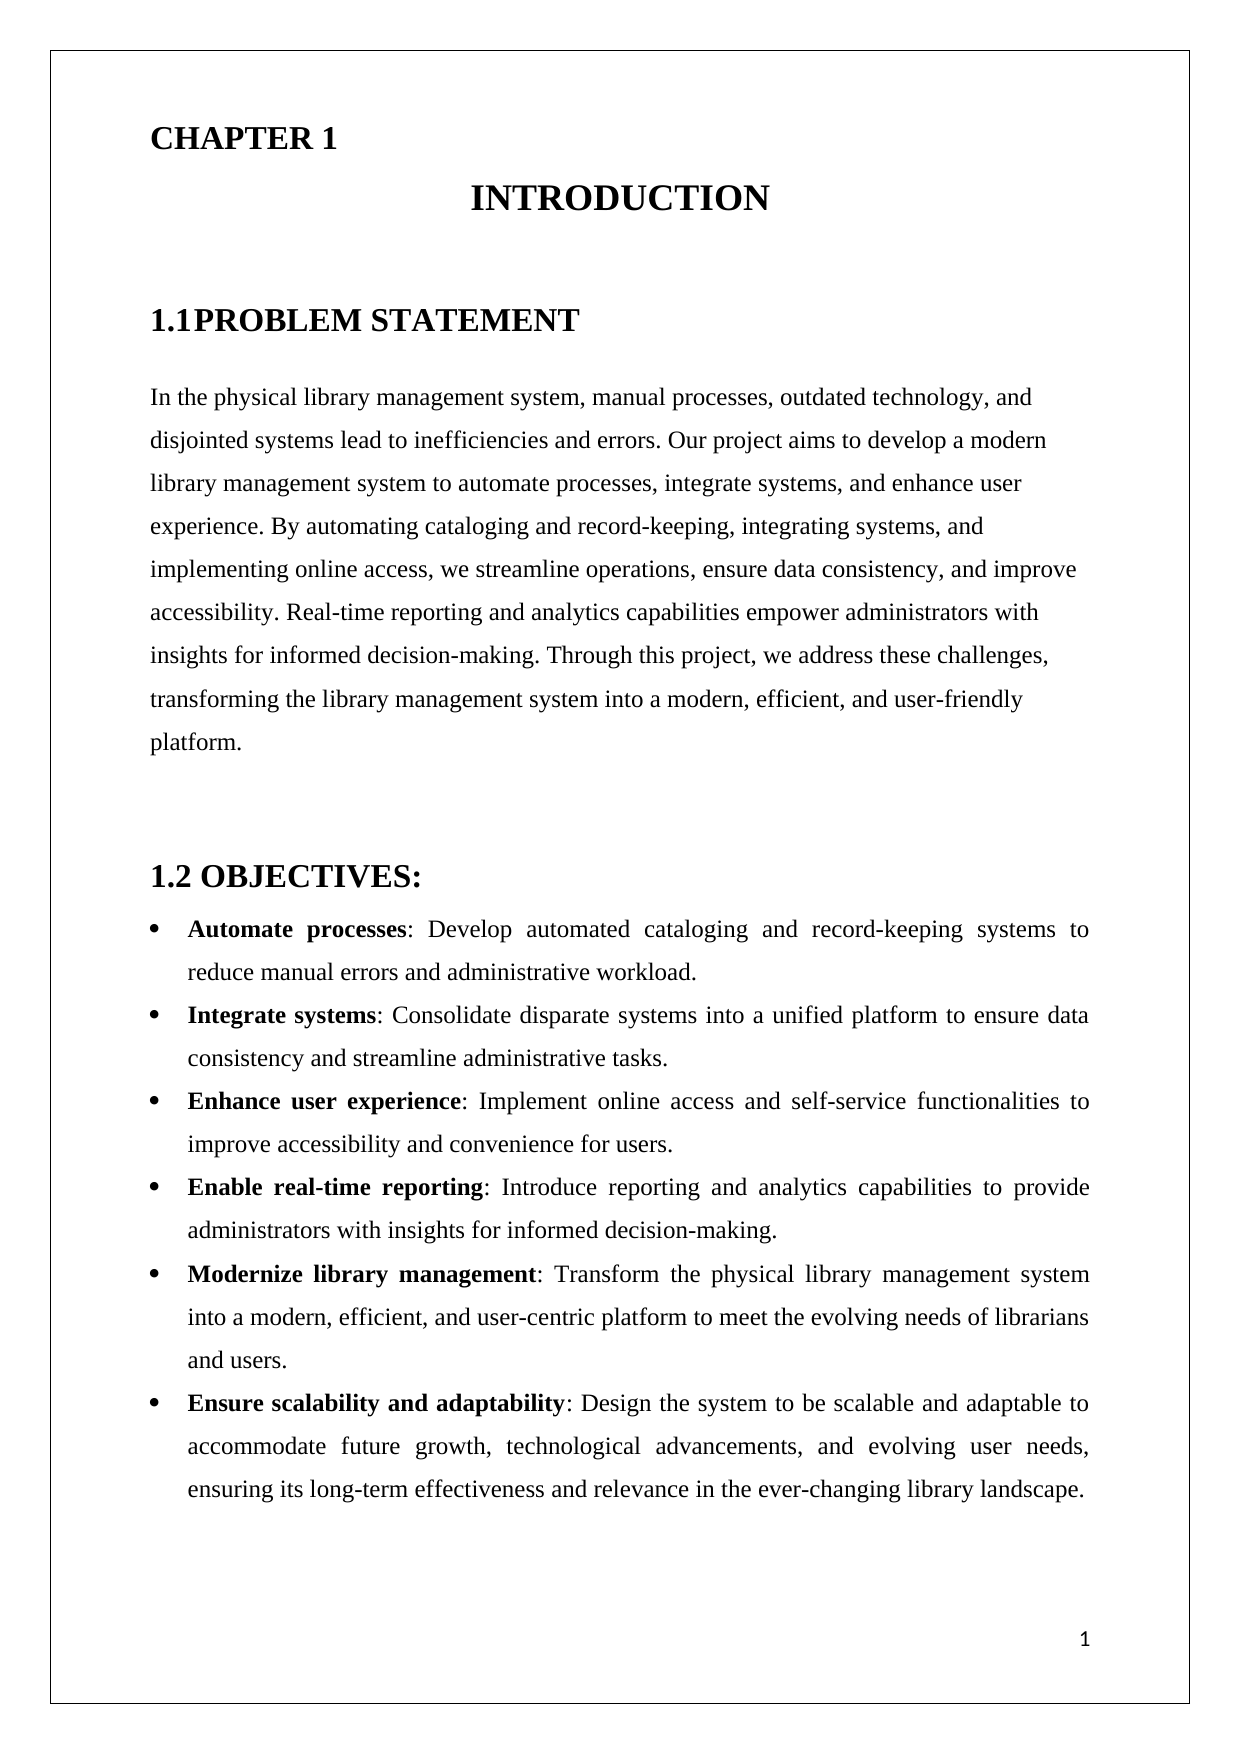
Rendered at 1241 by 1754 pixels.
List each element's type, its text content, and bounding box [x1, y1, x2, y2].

text INTRODUCTION [150, 176, 1090, 219]
text 1.2 OBJECTIVES: [150, 856, 1090, 894]
text In the physical library management system, manual processes, outdated technology, and disjointed systems lead to inefficiencies and errors. Our project aims to develop a modern library management system to automate processes, integrate systems, and enhance user experience. By automating cataloging and record-keeping, integrating systems, and implementing online access, we streamline operations, ensure data consistency, and improve accessibility. Real-time reporting and analytics capabilities empower administrators with insights for informed decision-making. Through this project, we address these challenges, transforming the library management system into a modern, efficient, and user-friendly platform. [150, 382, 1090, 756]
list Enhance user experience: Implement online access and self-service functionalities to improve accessibility and convenience for users. [150, 1086, 1090, 1158]
list Automate processes: Develop automated cataloging and record-keeping systems to reduce manual errors and administrative workload. [150, 914, 1090, 986]
list Modernize library management: Transform the physical library management system into a modern, efficient, and user-centric platform to meet the evolving needs of librarians and users. [150, 1259, 1090, 1374]
list Enable real-time reporting: Introduce reporting and analytics capabilities to provide administrators with insights for informed decision-making. [150, 1172, 1090, 1244]
list PROBLEM STATEMENT [150, 300, 1090, 339]
list Ensure scalability and adaptability: Design the system to be scalable and adaptable to accommodate future growth, technological advancements, and evolving user needs, ensuring its long-term effectiveness and relevance in the ever-changing library landscape. [150, 1388, 1090, 1503]
list Integrate systems: Consolidate disparate systems into a unified platform to ensure data consistency and streamline administrative tasks. [150, 1000, 1090, 1072]
text CHAPTER 1 [150, 118, 1090, 157]
